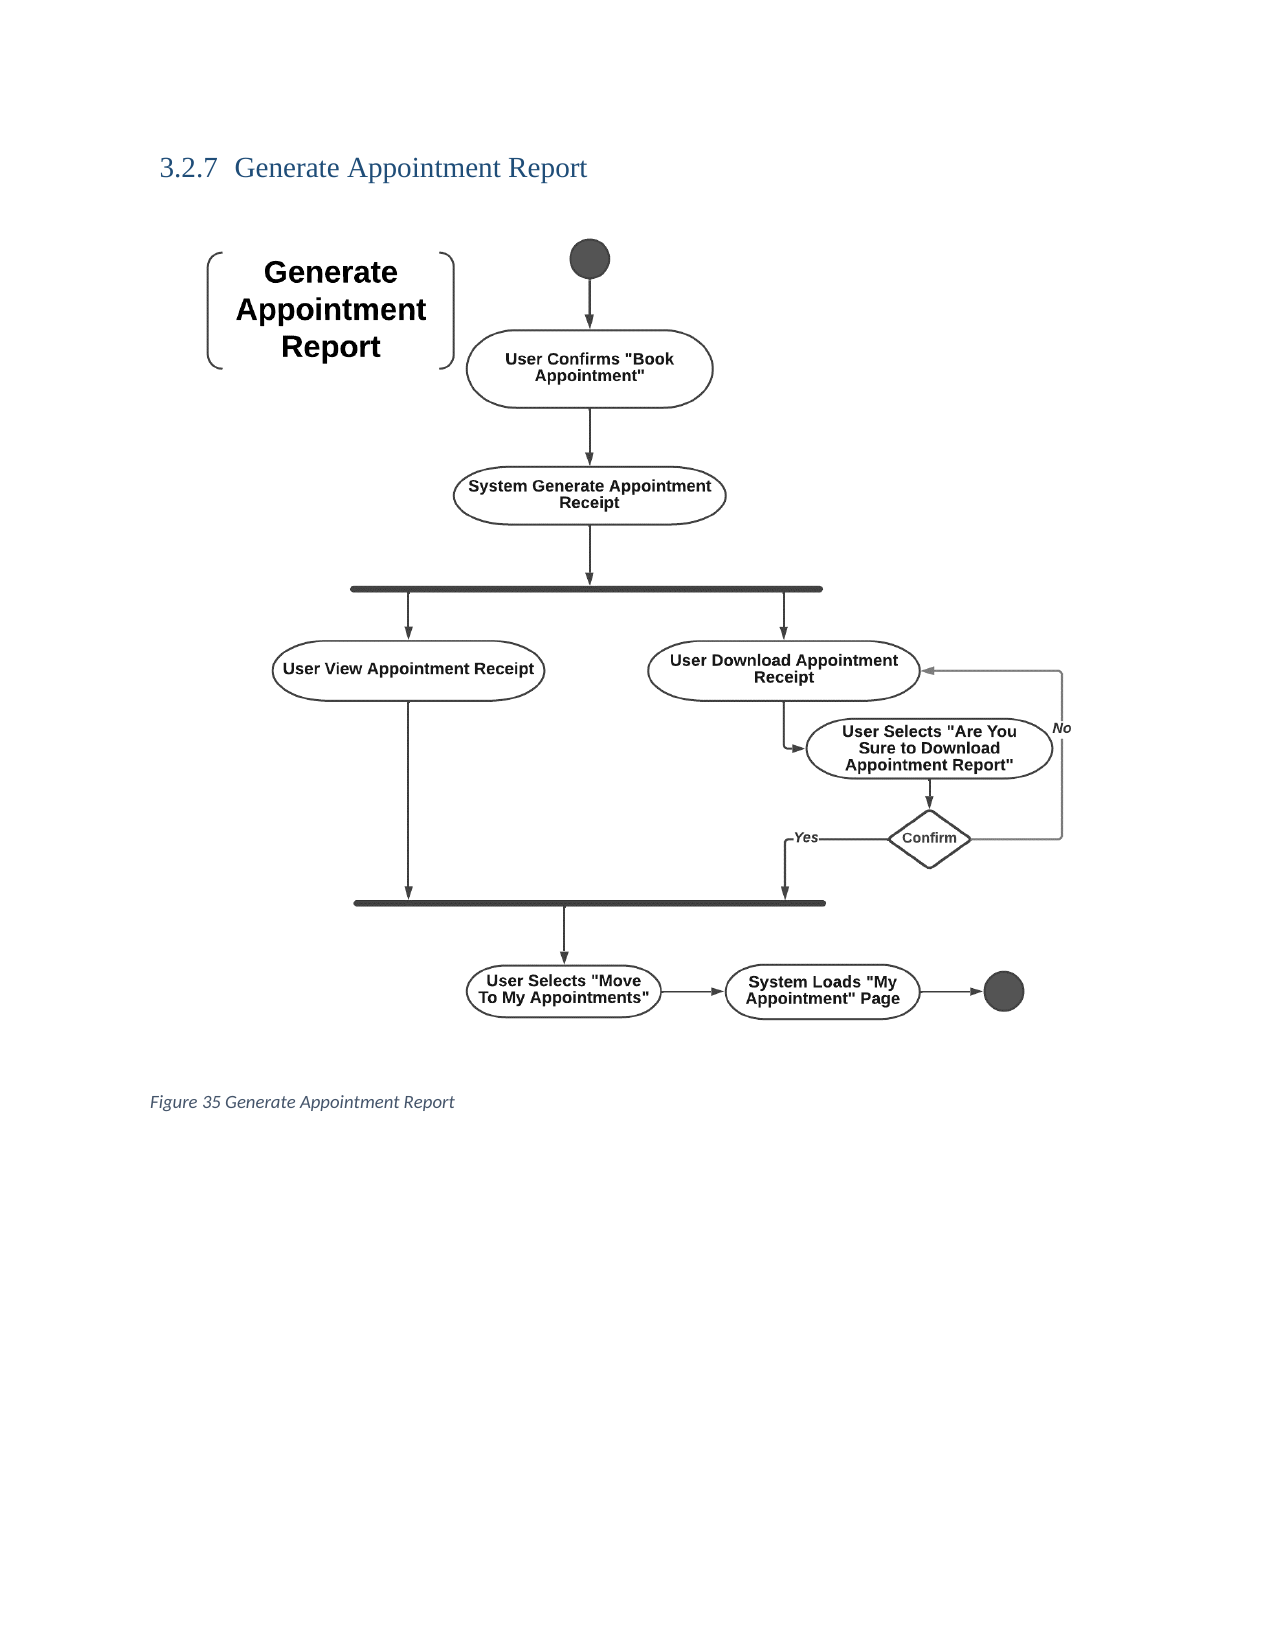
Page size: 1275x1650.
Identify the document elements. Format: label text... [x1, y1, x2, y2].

subtitle Generate Appointment Report [159, 150, 1125, 183]
